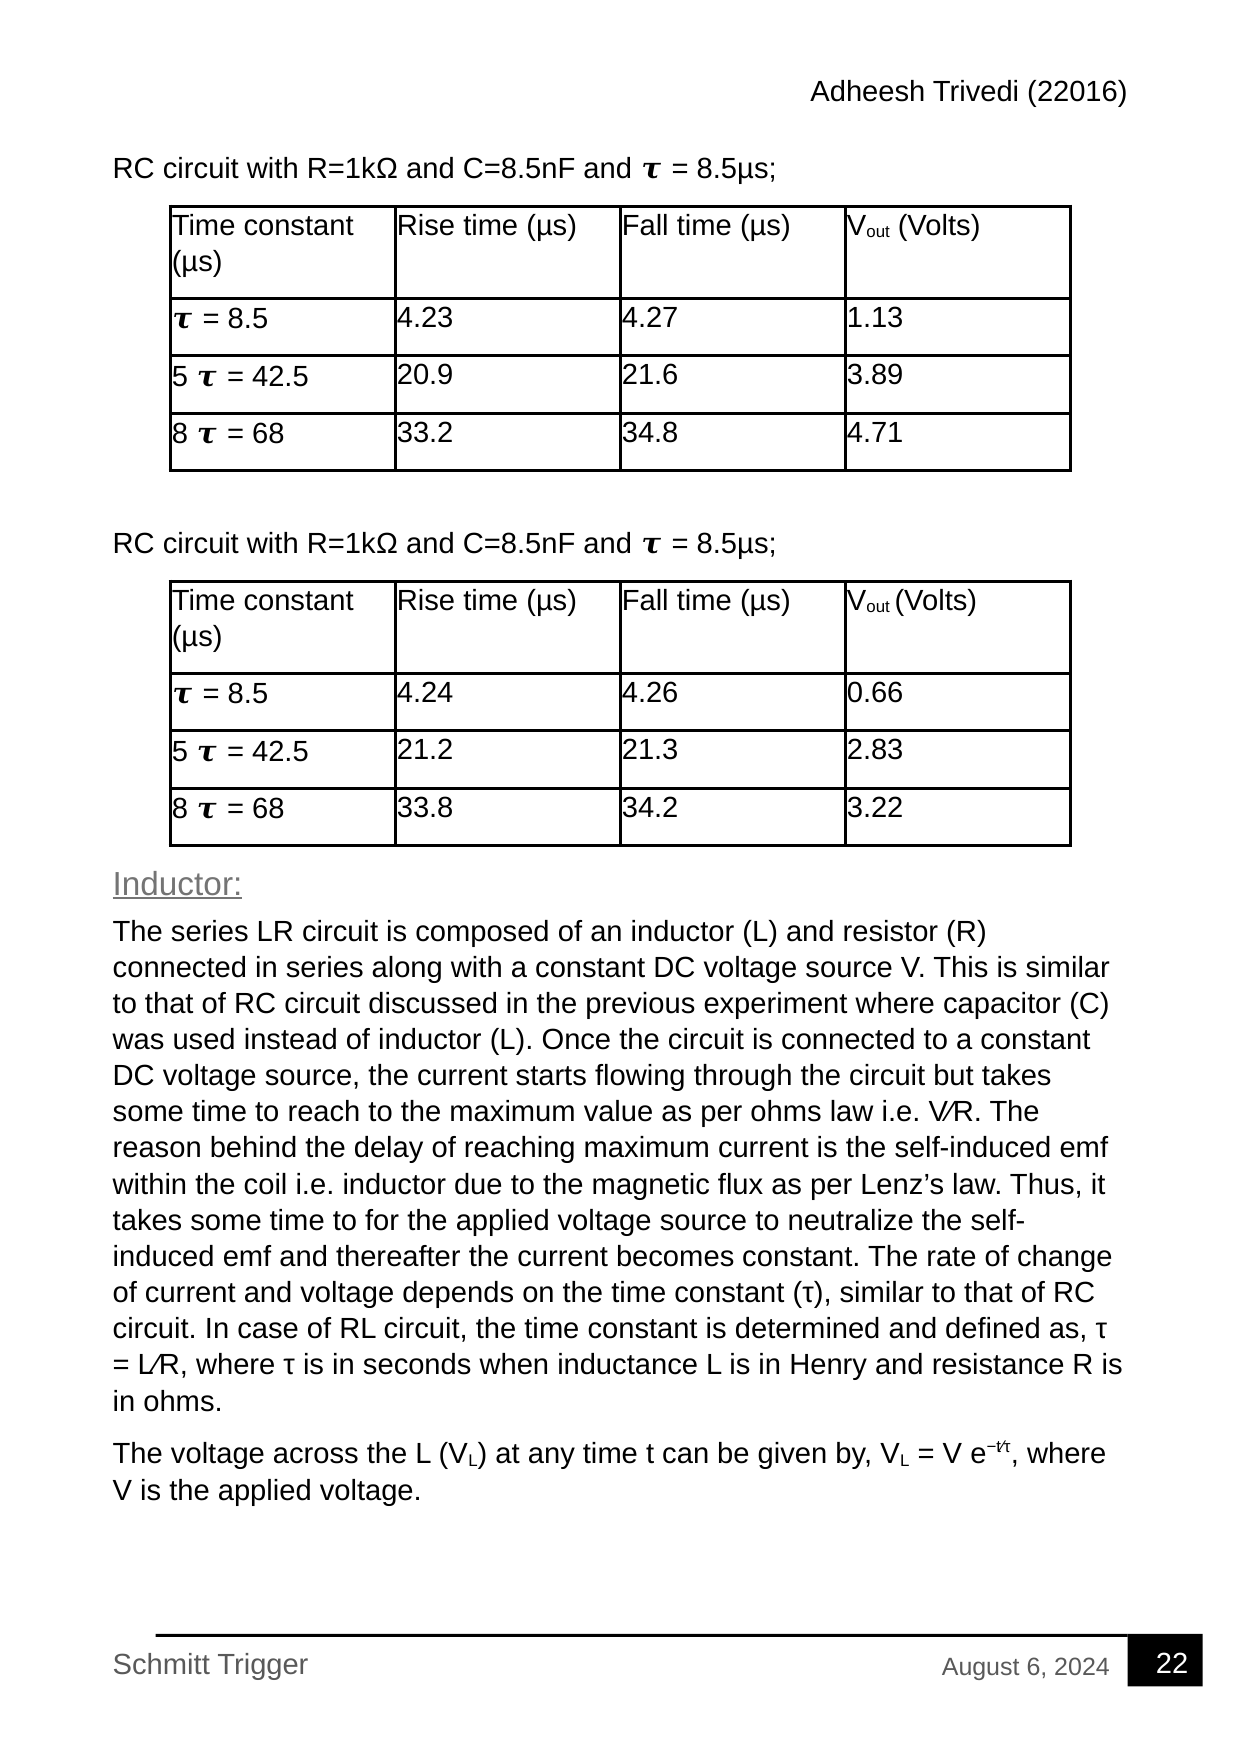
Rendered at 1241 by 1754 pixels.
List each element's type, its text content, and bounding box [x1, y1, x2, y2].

table_cell 0.66 [847, 675, 1069, 729]
table_cell 33.8 [397, 790, 619, 844]
text The series LR circuit is composed of an inductor (L) and resistor (R) connected in series along with a constant DC voltage source V. This is similar to that of RC circuit discussed in the previous experiment where capacitor (C) was used instead of inductor (L). Once the circuit is connected to a constant DC voltage source, the current starts flowing through the circuit but takes some time to reach to the maximum value as per ohms law i.e. V⁄R. The reason behind the delay of reaching maximum current is the self-induced emf within the coil i.e. inductor due to the magnetic flux as per Lenz’s law. Thus, it takes some time to for the applied voltage source to neutralize the self-induced emf and thereafter the current becomes constant. The rate of change of current and voltage depends on the time constant (τ), similar to that of RC circuit. In case of RL circuit, the time constant is determined and defined as, τ = L⁄R, where τ is in seconds when inductance L is in Henry and resistance R is in ohms. [112, 914, 1128, 1417]
table_cell 4.27 [622, 300, 844, 354]
table_cell 4.24 [397, 675, 619, 729]
table_cell 5 𝝉 = 42.5 [172, 732, 394, 787]
table_cell 3.22 [847, 790, 1069, 844]
table_cell 3.89 [847, 357, 1069, 412]
table_header Fall time (µs) [622, 208, 844, 297]
text RC circuit with R=1kΩ and C=8.5nF and 𝝉 = 8.5µs; [112, 525, 1128, 560]
table_cell 𝝉 = 8.5 [172, 675, 394, 729]
table_cell 𝝉 = 8.5 [172, 300, 394, 354]
table_cell 21.3 [622, 732, 844, 787]
table_cell 2.83 [847, 732, 1069, 787]
table_cell 4.23 [397, 300, 619, 354]
table_header Fall time (µs) [622, 583, 844, 672]
table_header Vout (Volts) [847, 208, 1069, 297]
table_header Rise time (µs) [397, 583, 619, 672]
table_cell 4.71 [847, 415, 1069, 469]
table_cell 4.26 [622, 675, 844, 729]
table_header Time constant (µs) [172, 583, 394, 672]
subtitle Inductor: [112, 864, 1128, 902]
table_cell 34.8 [622, 415, 844, 469]
table_header Time constant (µs) [172, 208, 394, 297]
table_cell 8 𝝉 = 68 [172, 415, 394, 469]
table_cell 34.2 [622, 790, 844, 844]
text The voltage across the L (VL) at any time t can be given by, VL = V e−t⁄τ, where V is the applied voltage. [112, 1436, 1128, 1506]
table_cell 20.9 [397, 357, 619, 412]
table_cell 5 𝝉 = 42.5 [172, 357, 394, 412]
table_cell 21.6 [622, 357, 844, 412]
text RC circuit with R=1kΩ and C=8.5nF and 𝝉 = 8.5µs; [112, 150, 1128, 185]
table_cell 8 𝝉 = 68 [172, 790, 394, 844]
table_header Vout (Volts) [847, 583, 1069, 672]
table_cell 1.13 [847, 300, 1069, 354]
table_header Rise time (µs) [397, 208, 619, 297]
table_cell 21.2 [397, 732, 619, 787]
table_cell 33.2 [397, 415, 619, 469]
